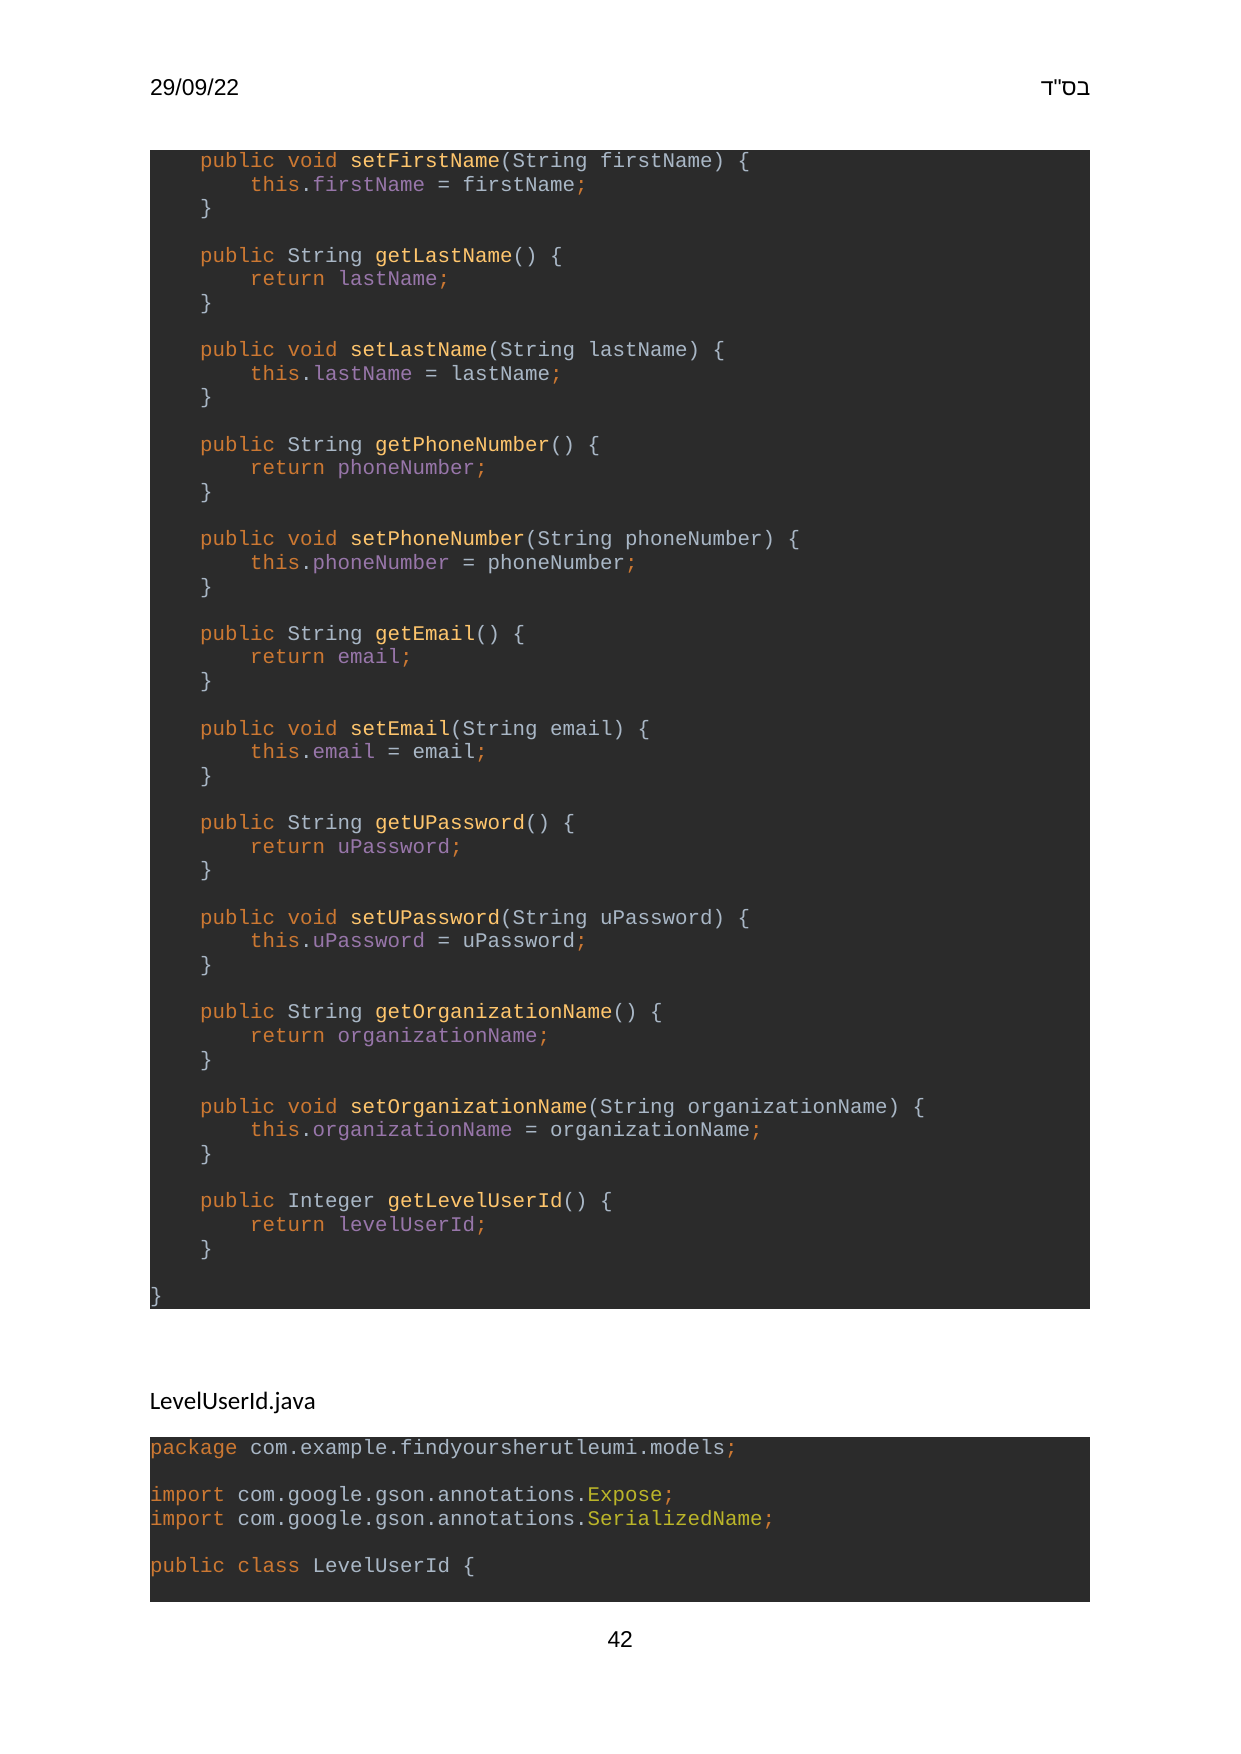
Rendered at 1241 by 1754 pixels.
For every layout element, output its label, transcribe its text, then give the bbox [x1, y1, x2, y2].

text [150, 150, 1090, 1309]
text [150, 1437, 1090, 1602]
text LevelUserId.java [150, 1385, 1090, 1416]
